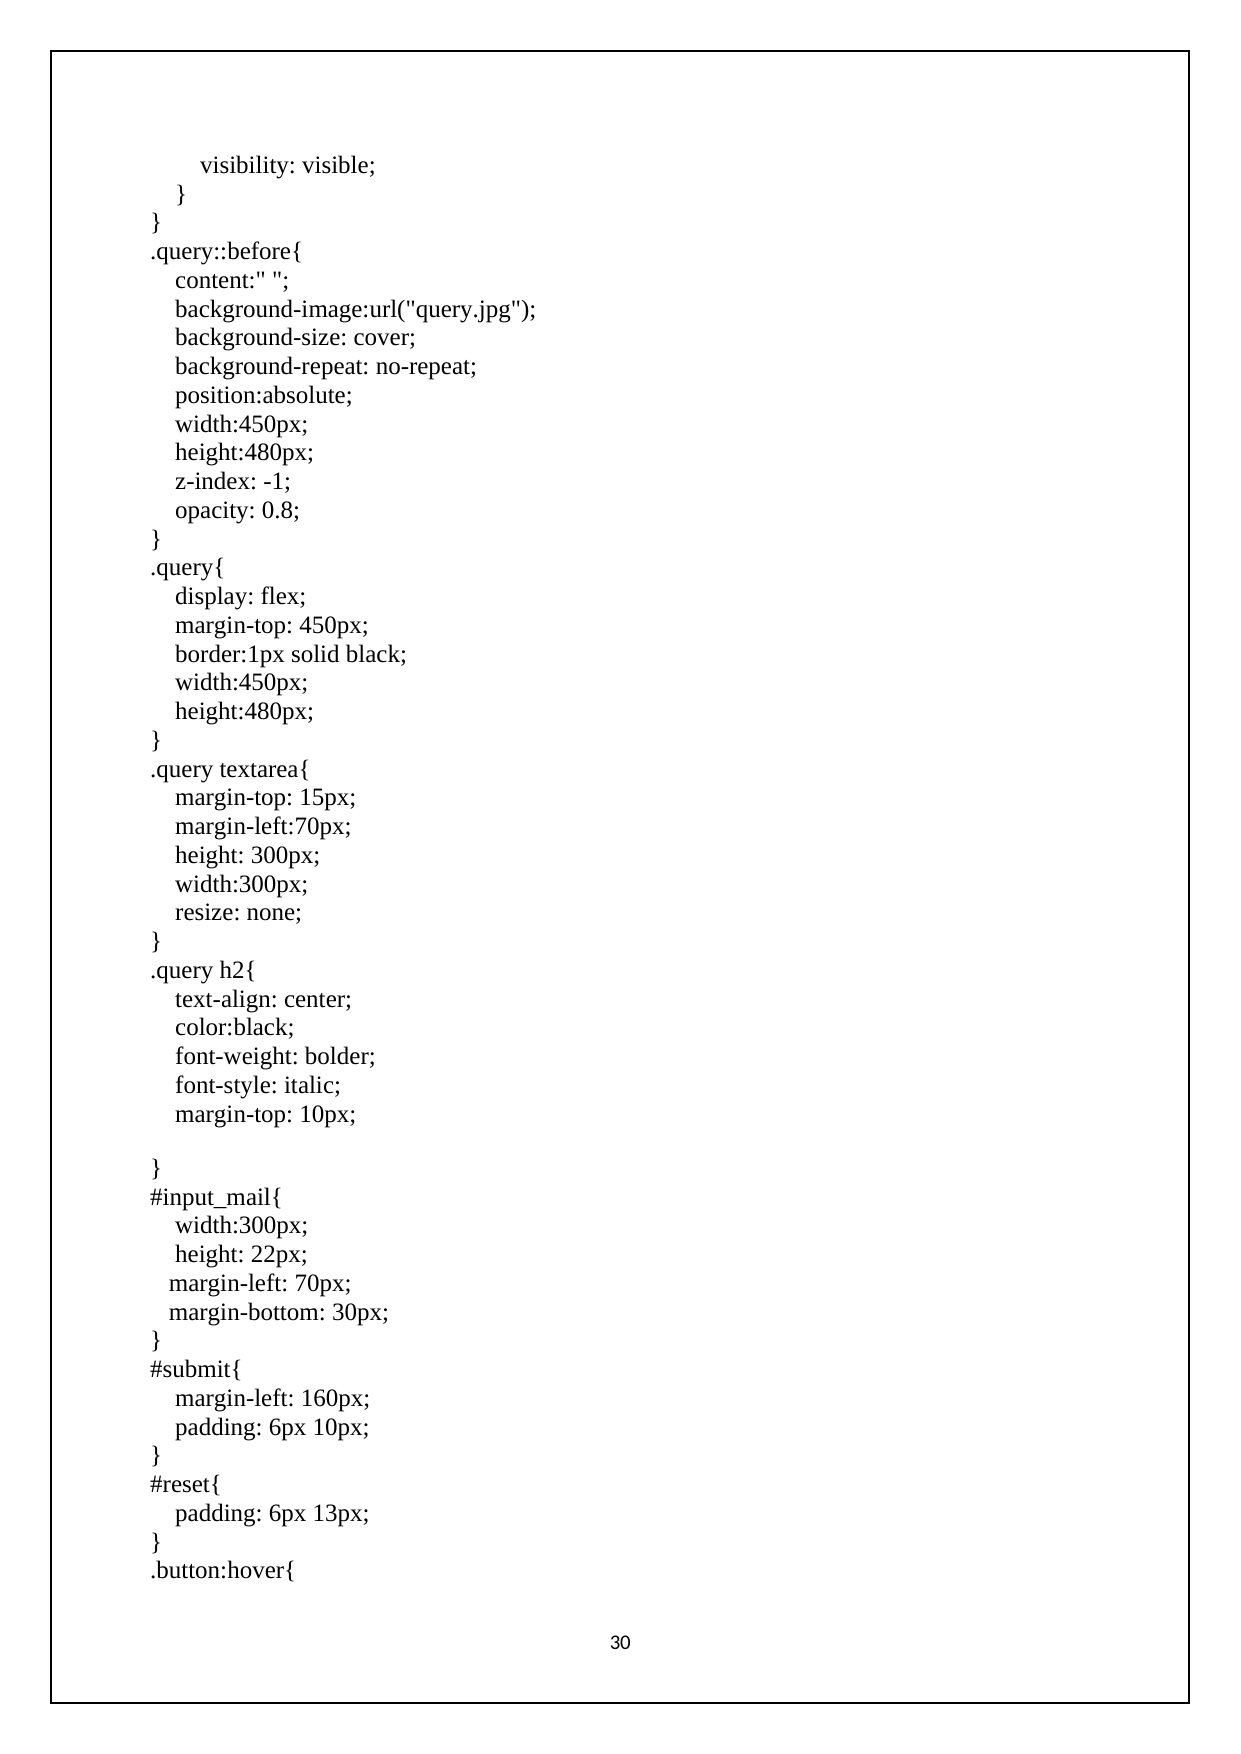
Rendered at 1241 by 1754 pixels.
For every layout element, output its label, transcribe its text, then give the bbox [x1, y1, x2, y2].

text text-align: center; [150, 984, 1090, 1012]
text #submit{ [150, 1354, 1090, 1383]
text width:300px; [150, 869, 1090, 897]
text width:450px; [150, 667, 1090, 696]
text #reset{ [150, 1469, 1090, 1498]
text margin-top: 450px; [150, 610, 1090, 639]
text } [150, 725, 1090, 754]
text margin-bottom: 30px; [150, 1297, 1090, 1325]
text margin-left: 70px; [150, 1268, 1090, 1297]
text .query h2{ [150, 955, 1090, 984]
text z-index: -1; [150, 466, 1090, 495]
text margin-left:70px; [150, 811, 1090, 840]
text .query::before{ [150, 236, 1090, 265]
text } [150, 1325, 1090, 1354]
text margin-top: 15px; [150, 782, 1090, 811]
text width:300px; [150, 1210, 1090, 1239]
text } [150, 1440, 1090, 1469]
text background-repeat: no-repeat; [150, 351, 1090, 380]
text .query{ [150, 552, 1090, 581]
text } [150, 179, 1090, 207]
text width:450px; [150, 409, 1090, 437]
text .query textarea{ [150, 754, 1090, 782]
text } [150, 207, 1090, 236]
text } [150, 1153, 1090, 1182]
text background-size: cover; [150, 322, 1090, 351]
text #input_mail{ [150, 1182, 1090, 1210]
text } [150, 524, 1090, 552]
text position:absolute; [150, 380, 1090, 409]
text background-image:url("query.jpg"); [150, 294, 1090, 322]
text font-weight: bolder; [150, 1041, 1090, 1070]
text padding: 6px 10px; [150, 1412, 1090, 1440]
text height:480px; [150, 437, 1090, 466]
text } [150, 1527, 1090, 1555]
text .button:hover{ [150, 1555, 1090, 1584]
text height: 300px; [150, 840, 1090, 869]
text border:1px solid black; [150, 639, 1090, 667]
text color:black; [150, 1012, 1090, 1041]
text opacity: 0.8; [150, 495, 1090, 524]
text font-style: italic; [150, 1070, 1090, 1099]
text margin-left: 160px; [150, 1383, 1090, 1412]
text margin-top: 10px; [150, 1099, 1090, 1127]
text height: 22px; [150, 1239, 1090, 1268]
text visibility: visible; [150, 150, 1090, 179]
text display: flex; [150, 581, 1090, 610]
text content:" "; [150, 265, 1090, 294]
text padding: 6px 13px; [150, 1498, 1090, 1527]
text height:480px; [150, 696, 1090, 725]
text resize: none; [150, 897, 1090, 926]
text } [150, 926, 1090, 955]
